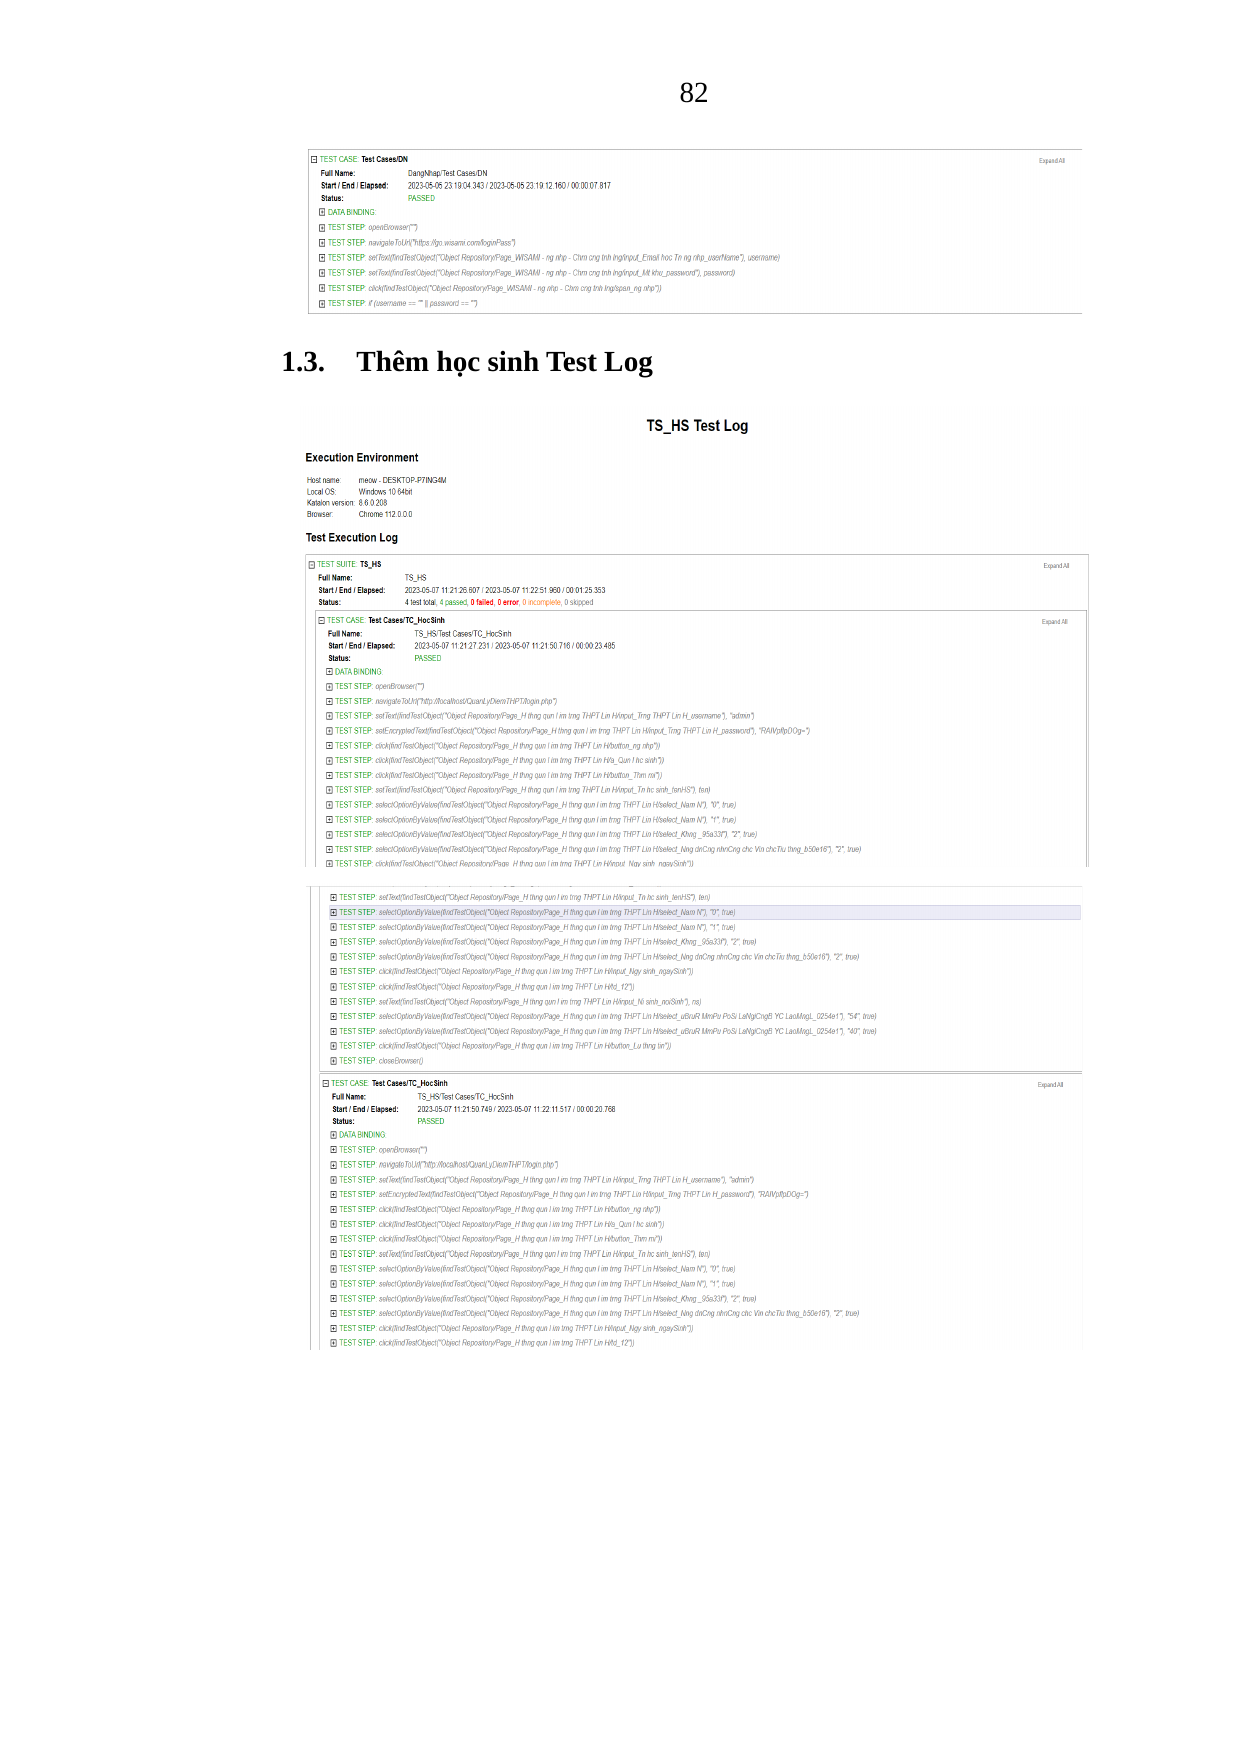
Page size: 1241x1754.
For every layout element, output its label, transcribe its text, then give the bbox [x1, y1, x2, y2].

picture [306, 883, 1083, 1350]
picture [306, 147, 1083, 315]
subtitle Thêm học sinh Test Log [281, 344, 1122, 378]
picture [298, 406, 1090, 867]
